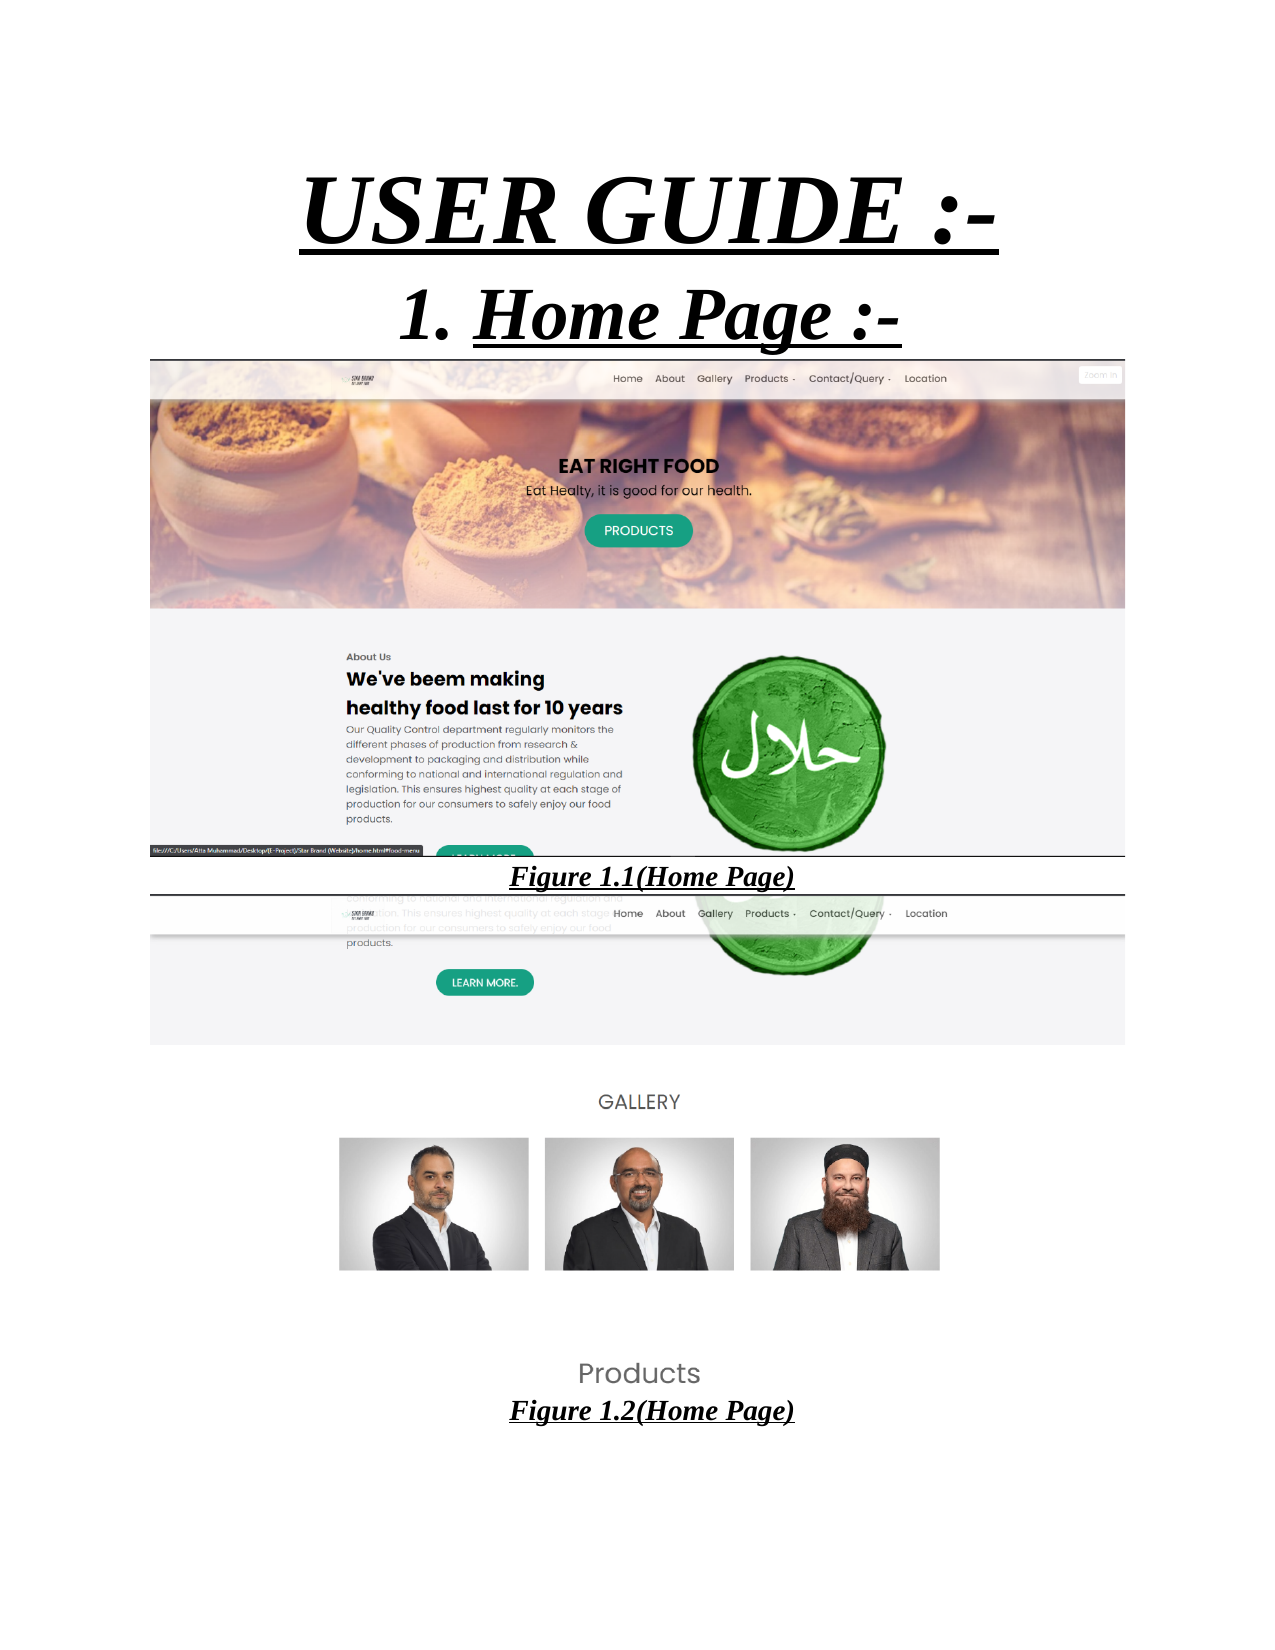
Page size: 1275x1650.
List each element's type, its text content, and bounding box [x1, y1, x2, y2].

text Figure 1.2(Home Page) [194, 1393, 1113, 1426]
text Figure 1.1(Home Page) [194, 859, 1113, 893]
picture [150, 894, 1125, 1391]
text USER GUIDE :- [194, 150, 1113, 265]
list Home Page :- [194, 269, 1113, 356]
picture [150, 359, 1125, 857]
